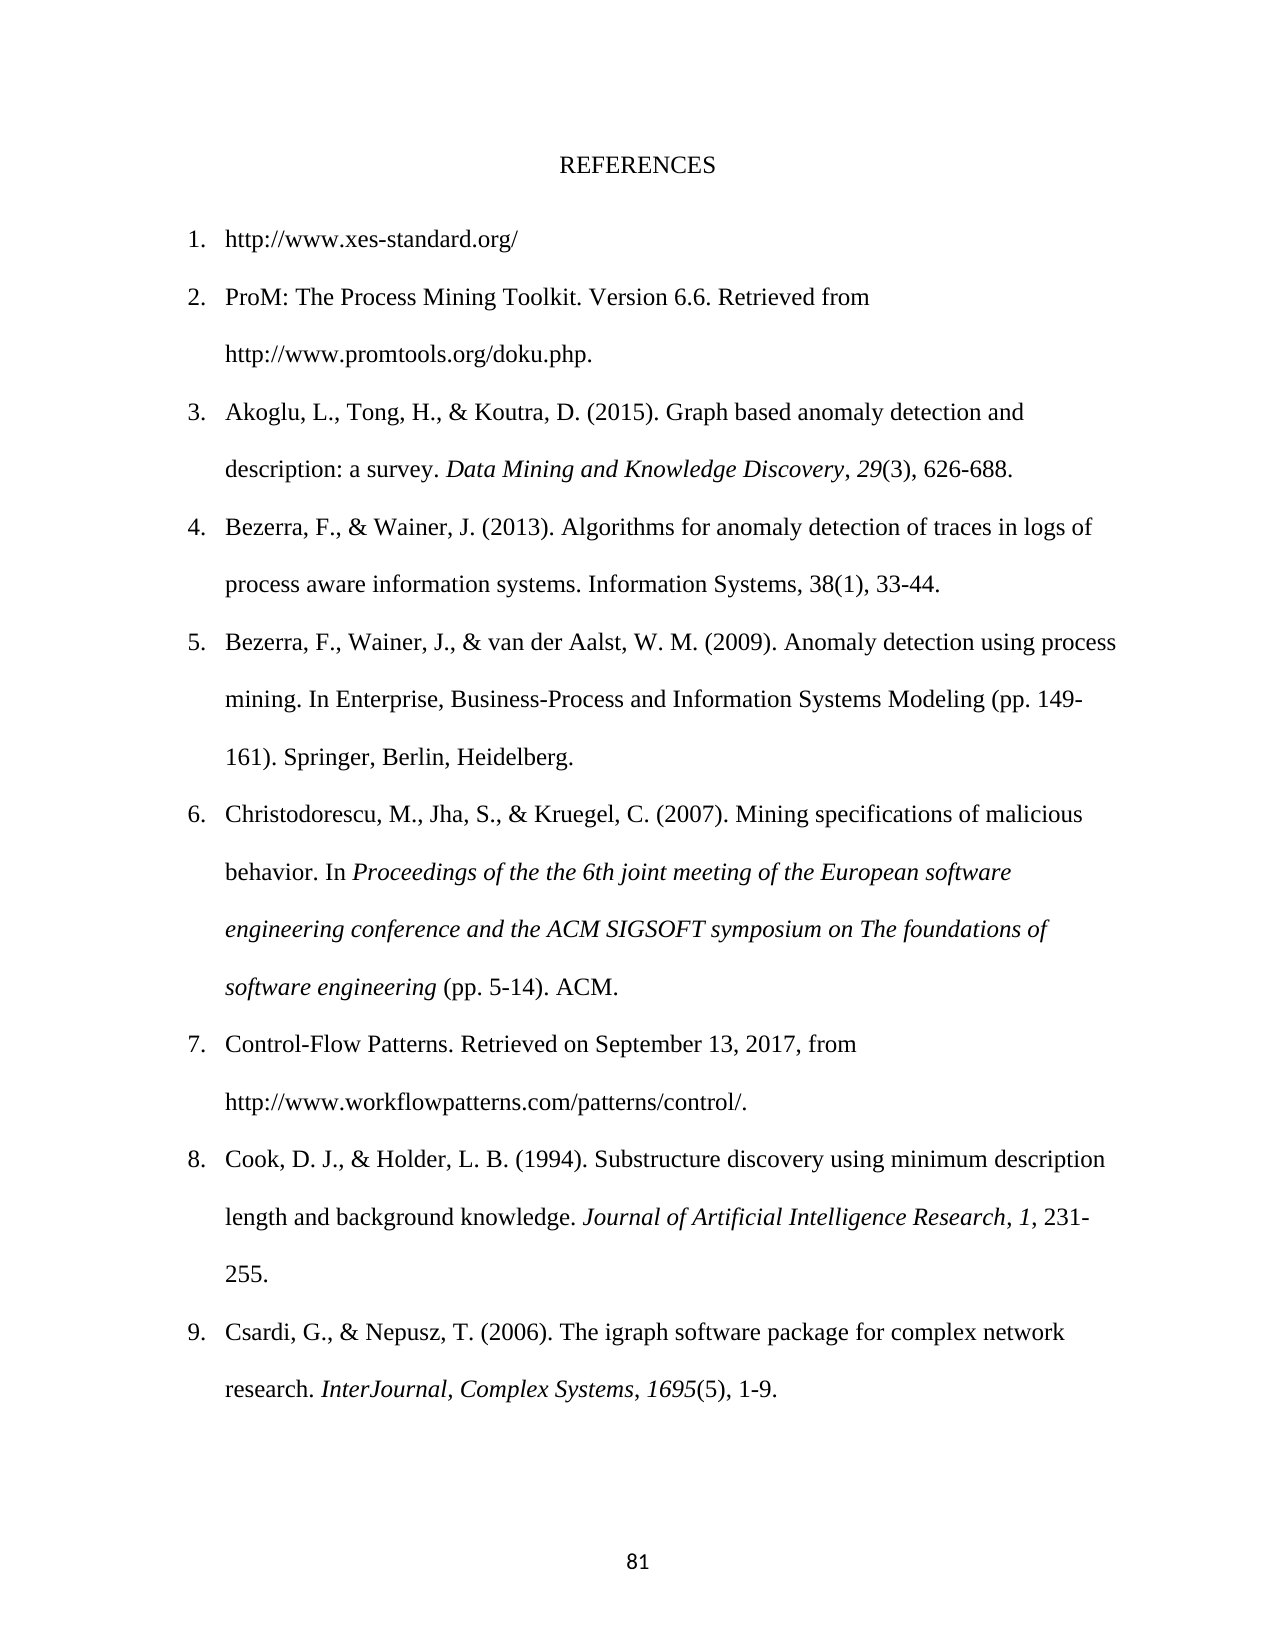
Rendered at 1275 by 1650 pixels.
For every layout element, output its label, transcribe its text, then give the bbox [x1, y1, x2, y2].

subtitle REFERENCES [150, 150, 1125, 179]
list ProM: The Process Mining Toolkit. Version 6.6. Retrieved from http://www.promtools.org/doku.php. [187, 282, 1125, 368]
list Bezerra, F., Wainer, J., & van der Aalst, W. M. (2009). Anomaly detection using process mining. In Enterprise, Business-Process and Information Systems Modeling (pp. 149-161). Springer, Berlin, Heidelberg. [187, 627, 1125, 770]
list Csardi, G., & Nepusz, T. (2006). The igraph software package for complex network research. InterJournal, Complex Systems, 1695(5), 1-9. [187, 1317, 1125, 1403]
list Bezerra, F., & Wainer, J. (2013). Algorithms for anomaly detection of traces in logs of process aware information systems. Information Systems, 38(1), 33-44. [187, 512, 1125, 598]
list http://www.xes-standard.org/ [187, 224, 1125, 253]
list Akoglu, L., Tong, H., & Koutra, D. (2015). Graph based anomaly detection and description: a survey. Data Mining and Knowledge Discovery, 29(3), 626-688. [187, 397, 1125, 483]
list Christodorescu, M., Jha, S., & Kruegel, C. (2007). Mining specifications of malicious behavior. In Proceedings of the the 6th joint meeting of the European software engineering conference and the ACM SIGSOFT symposium on The foundations of software engineering (pp. 5-14). ACM. [187, 799, 1125, 1000]
list Control-Flow Patterns. Retrieved on September 13, 2017, from http://www.workflowpatterns.com/patterns/control/. [187, 1029, 1125, 1115]
list Cook, D. J., & Holder, L. B. (1994). Substructure discovery using minimum description length and background knowledge. Journal of Artificial Intelligence Research, 1, 231-255. [187, 1144, 1125, 1288]
